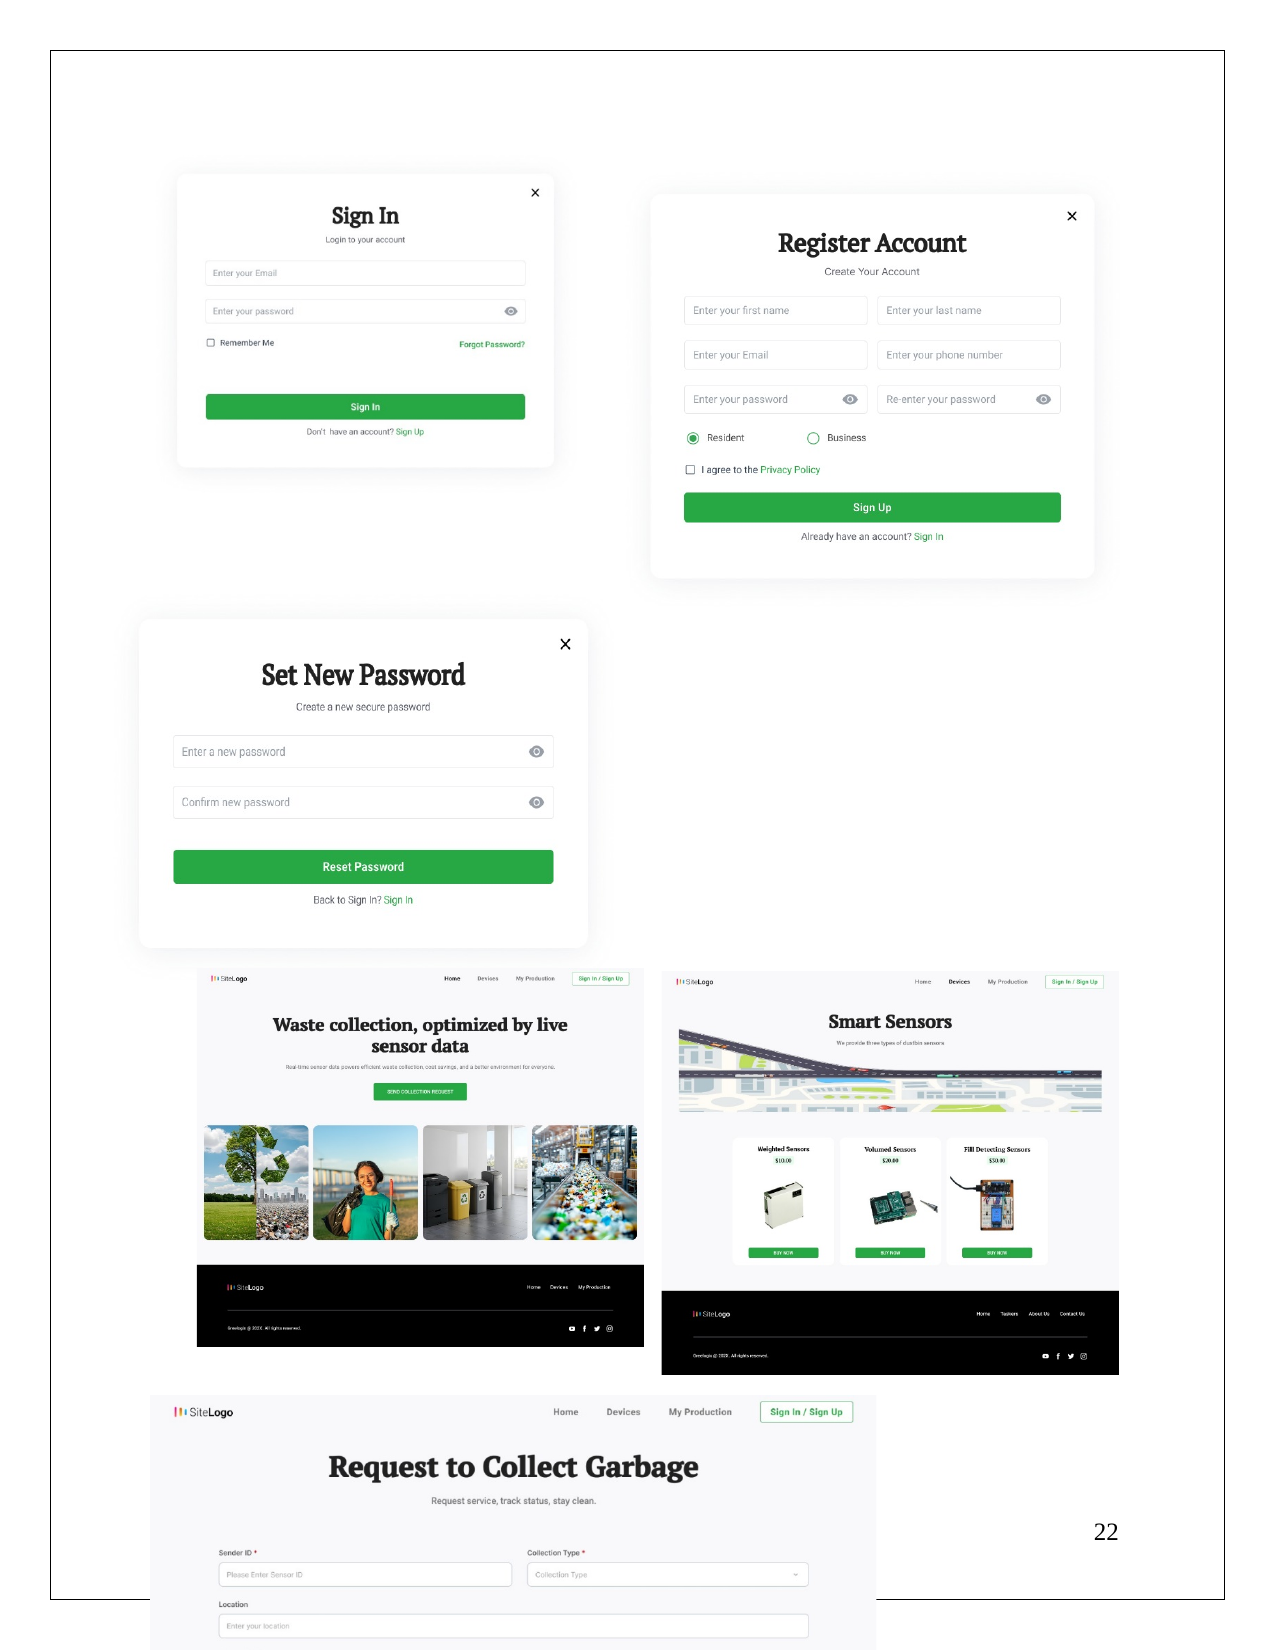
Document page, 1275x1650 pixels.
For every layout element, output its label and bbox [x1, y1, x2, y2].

picture [107, 165, 1125, 1347]
picture [150, 150, 581, 497]
picture [661, 971, 1119, 1375]
picture [150, 1395, 877, 1650]
